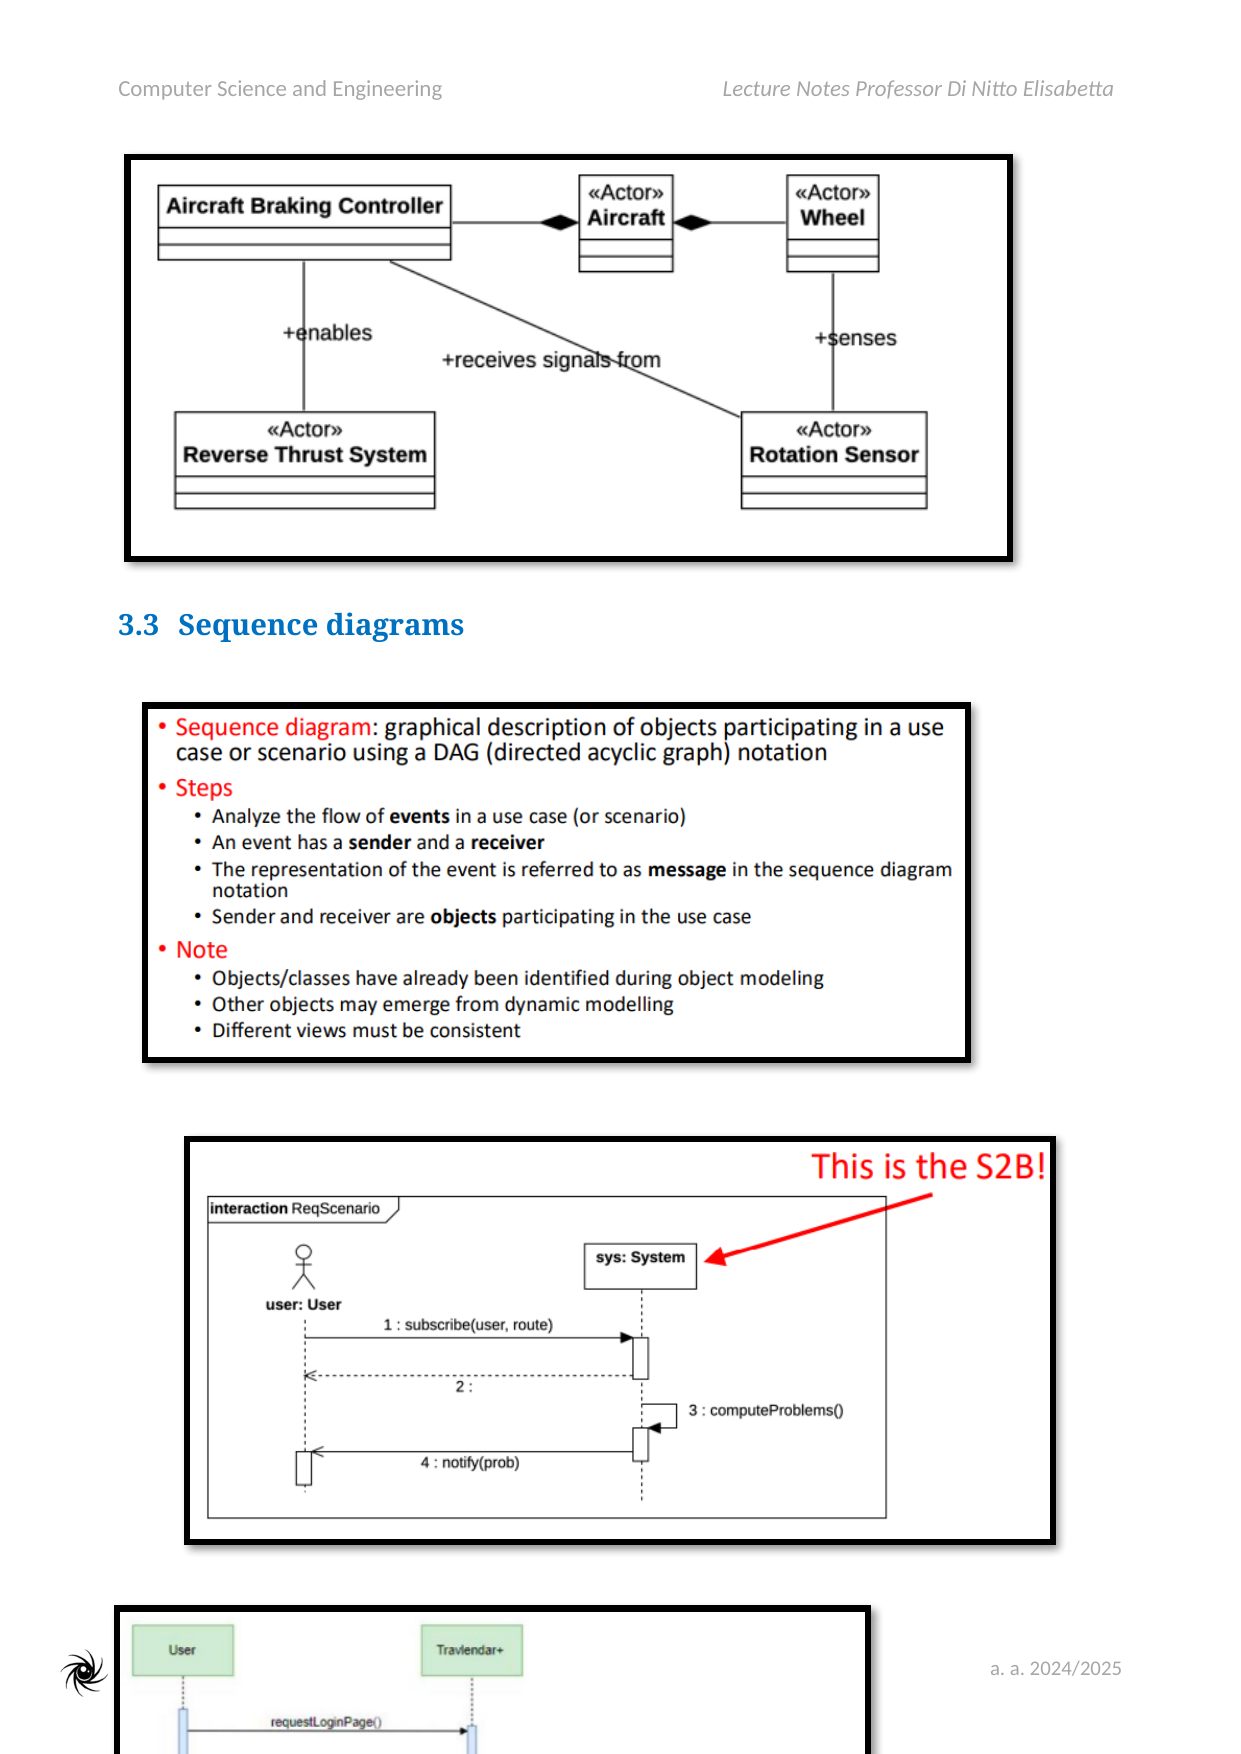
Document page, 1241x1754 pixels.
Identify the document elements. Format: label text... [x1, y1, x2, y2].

picture [58, 1649, 110, 1699]
picture [120, 1612, 865, 1754]
picture [148, 709, 965, 1057]
picture [190, 1142, 1050, 1539]
text Sequence diagrams [118, 604, 1122, 644]
picture [131, 160, 1007, 556]
